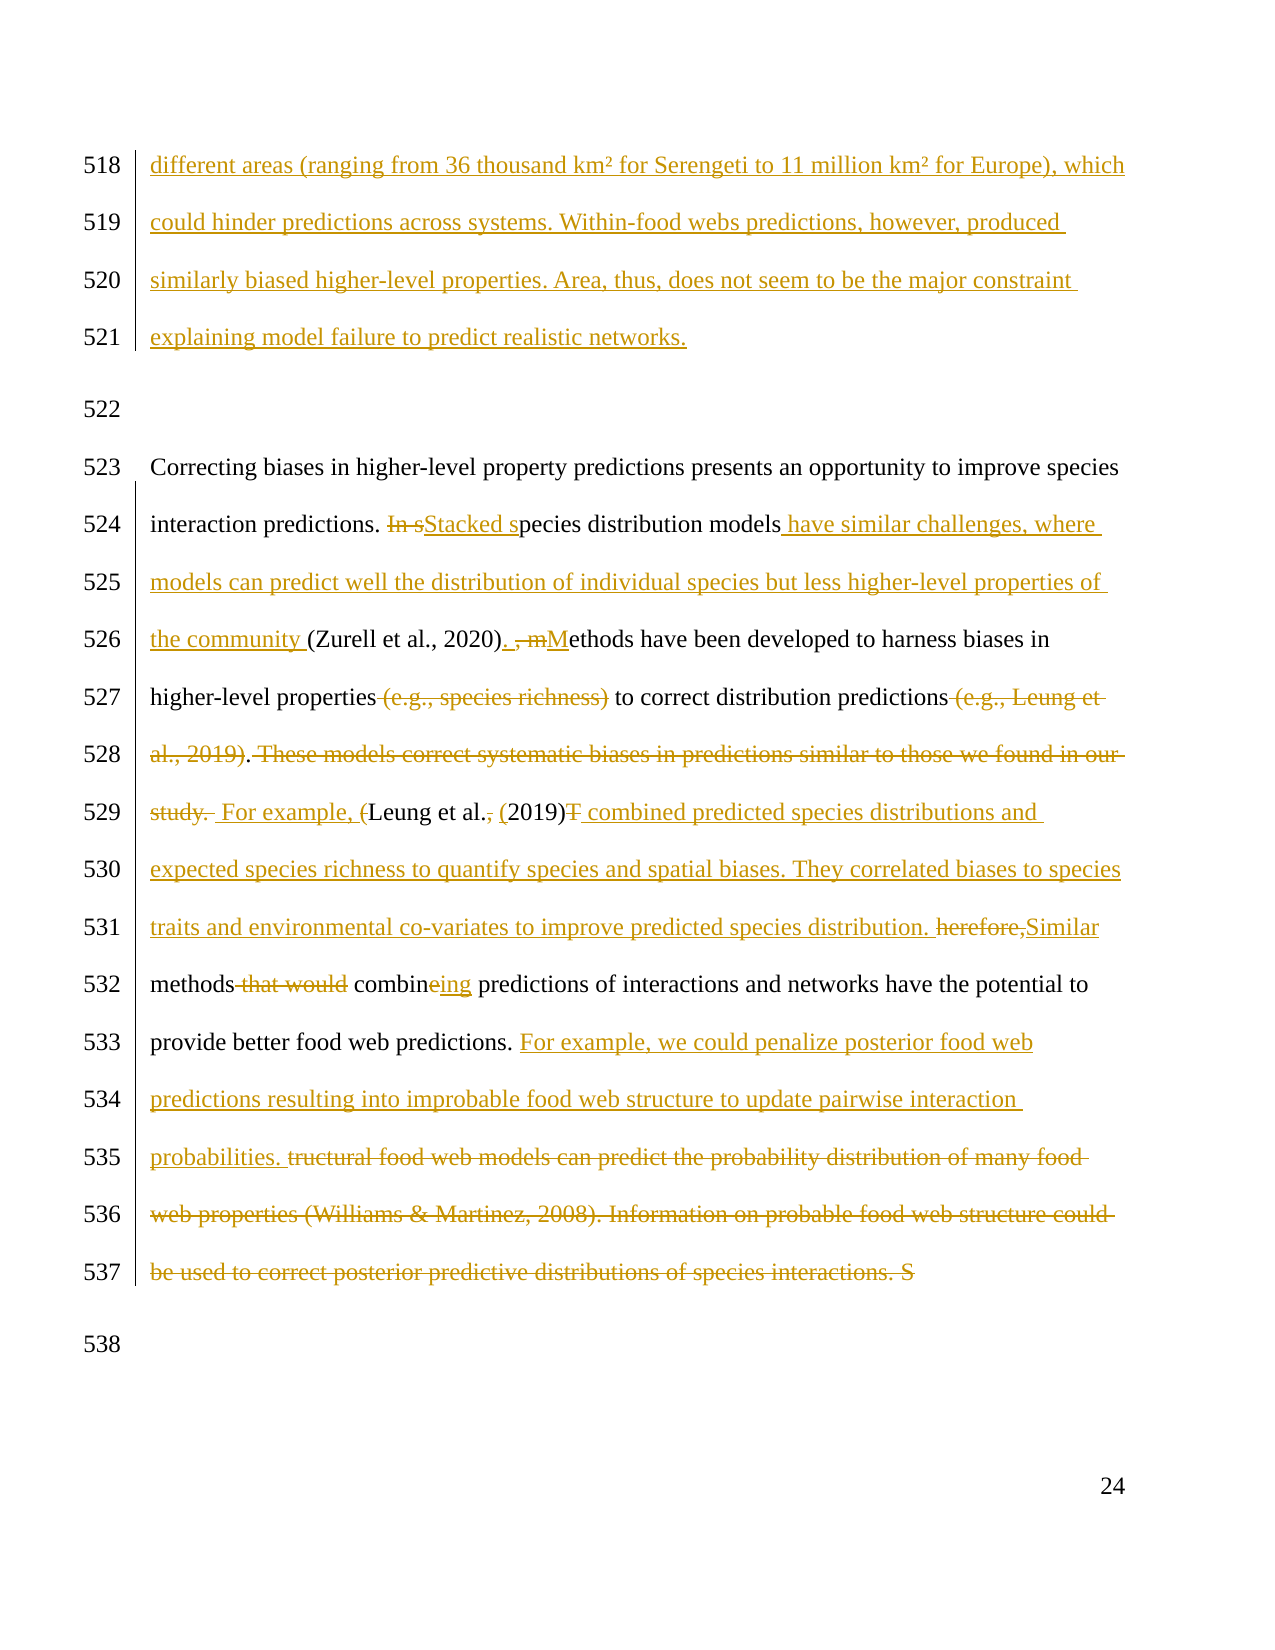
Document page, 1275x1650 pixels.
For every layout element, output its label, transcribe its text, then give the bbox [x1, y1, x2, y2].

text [150, 150, 1125, 175]
text Correcting biases in higher-level property predictions presents an opportunity to improve species interaction predictions. pecies distribution models(Zurell et al., 2020)ethods have been developed to harness biases in higher-level properties to correct distribution predictions.Leung et al. 2019) methods combin predictions of interactions and networks have the potential to provide better food web predictions. [150, 452, 1125, 1286]
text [150, 176, 1125, 351]
